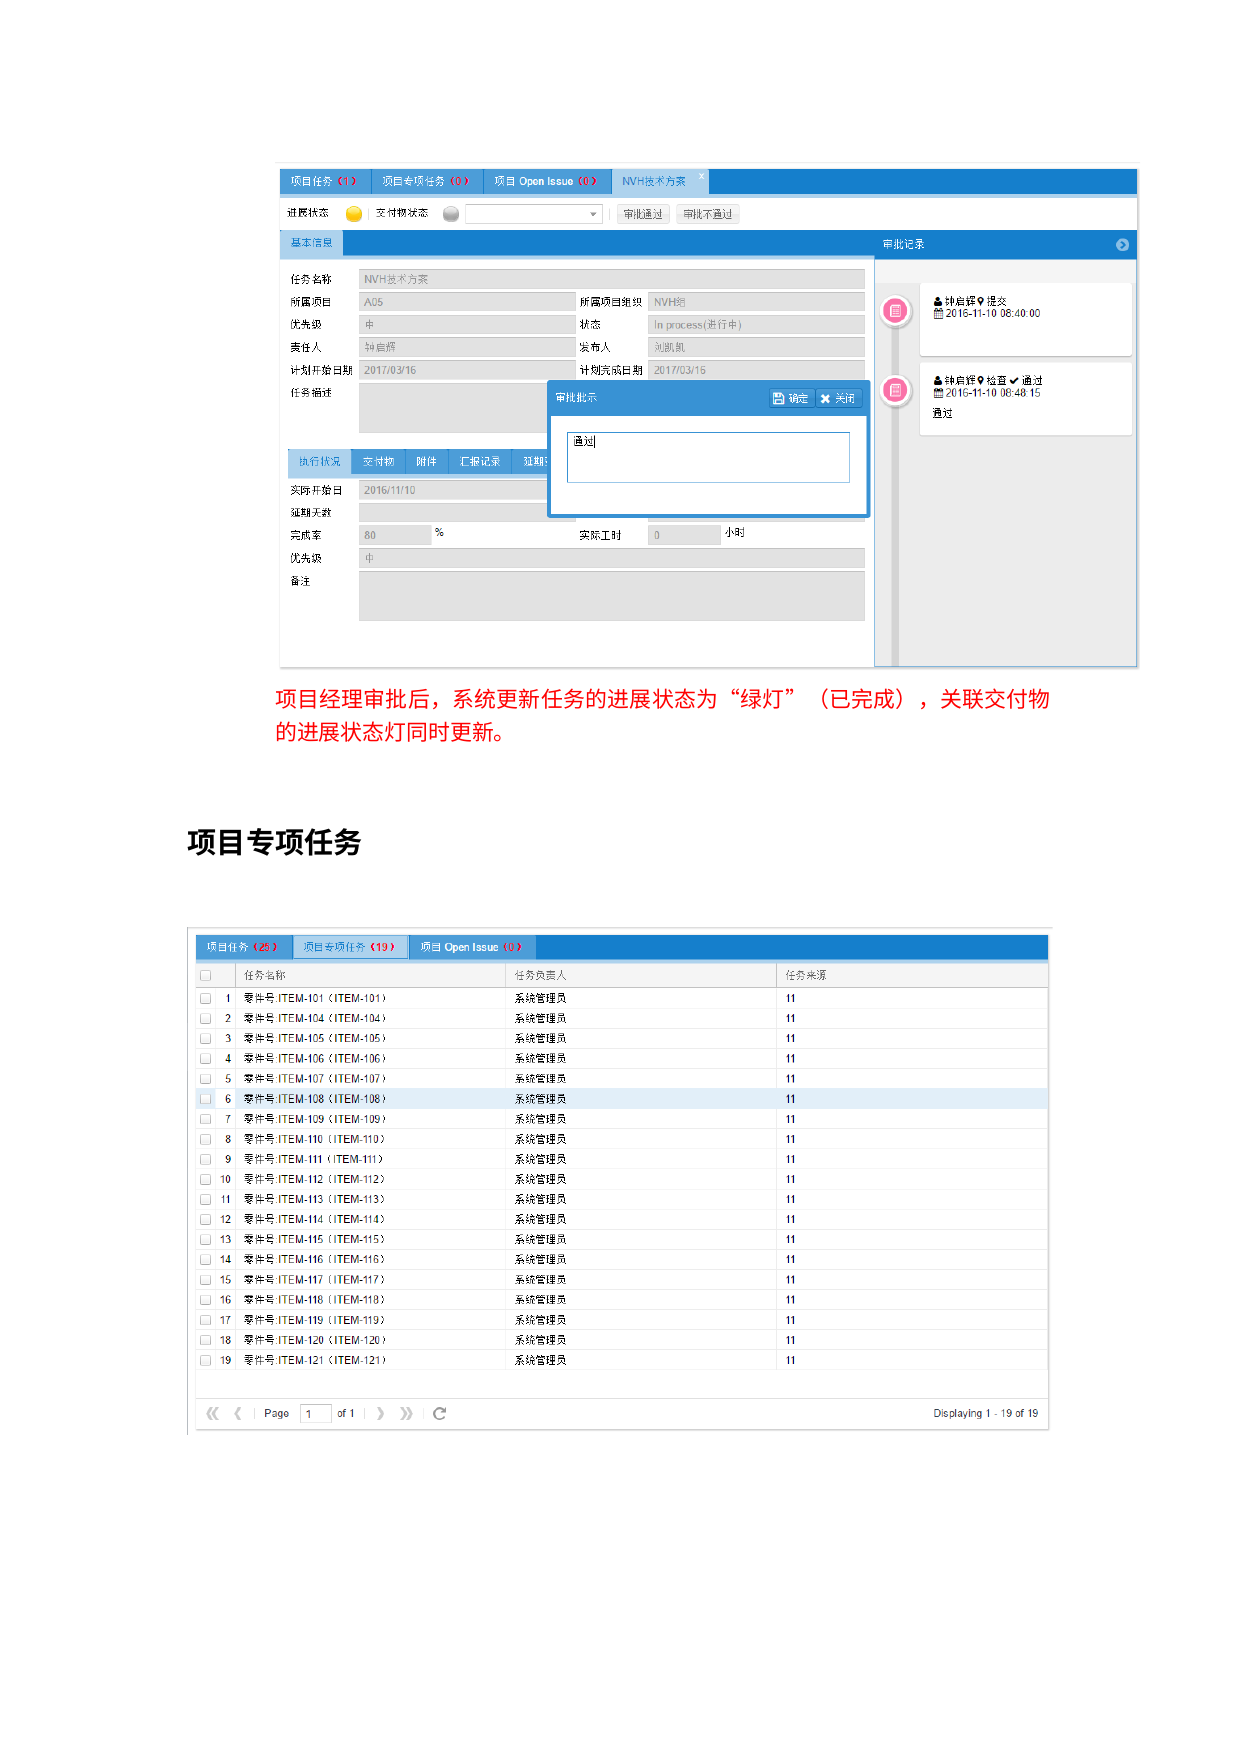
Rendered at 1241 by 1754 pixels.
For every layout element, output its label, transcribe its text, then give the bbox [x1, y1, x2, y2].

picture [275, 162, 1141, 671]
picture [187, 927, 1053, 1435]
text 项目经理审批后，系统更新任务的进展状态为“绿灯”（已完成），关联交付物的进展状态灯同时更新。 [275, 682, 1053, 747]
subtitle 项目专项任务 [187, 809, 1053, 874]
